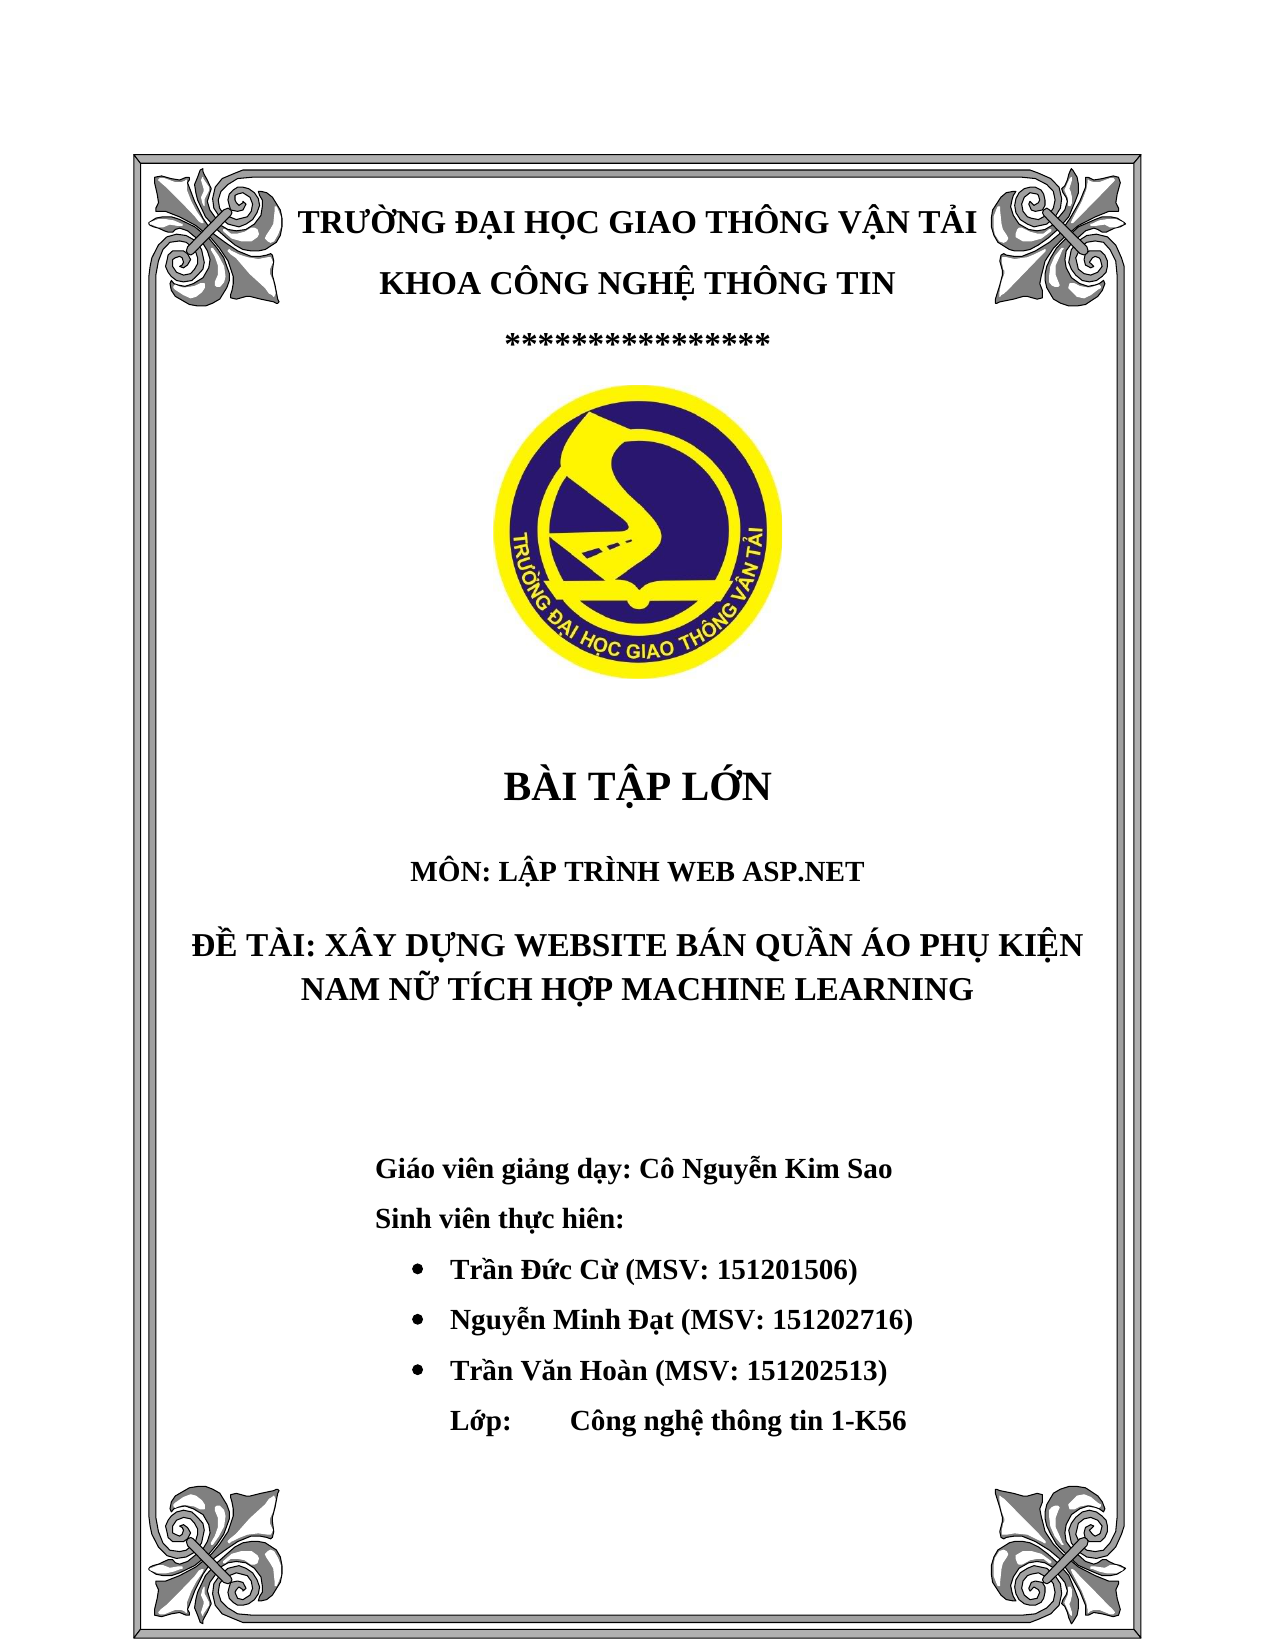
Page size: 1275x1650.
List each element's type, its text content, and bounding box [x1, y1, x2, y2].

list Sinh viên thực hiên: [225, 1201, 1125, 1235]
list Nguyễn Minh Đạt (MSV: 151202716) [412, 1302, 1125, 1336]
list Lớp: Công nghệ thông tin 1-K56 [225, 1403, 1125, 1437]
list Trần Văn Hoàn (MSV: 151202513) [412, 1353, 1125, 1386]
picture [493, 385, 783, 679]
text KHOA CÔNG NGHỆ THÔNG TIN [150, 263, 1125, 302]
text **************** [150, 324, 1125, 363]
text MÔN: LẬP TRÌNH WEB ASP.NET [150, 854, 1125, 887]
list Trần Đức Cừ (MSV: 151201506) [412, 1252, 1125, 1285]
text TRƯỜNG ĐẠI HỌC GIAO THÔNG VẬN TẢI [150, 203, 1125, 241]
list Giáo viên giảng dạy: Cô Nguyễn Kim Sao [225, 1151, 1125, 1185]
text ĐỀ TÀI: XÂY DỰNG WEBSITE BÁN QUẦN ÁO PHỤ KIỆN NAM NỮ TÍCH HỢP MACHINE LEARNING [150, 925, 1125, 1007]
text BÀI TẬP LỚN [150, 761, 1125, 809]
